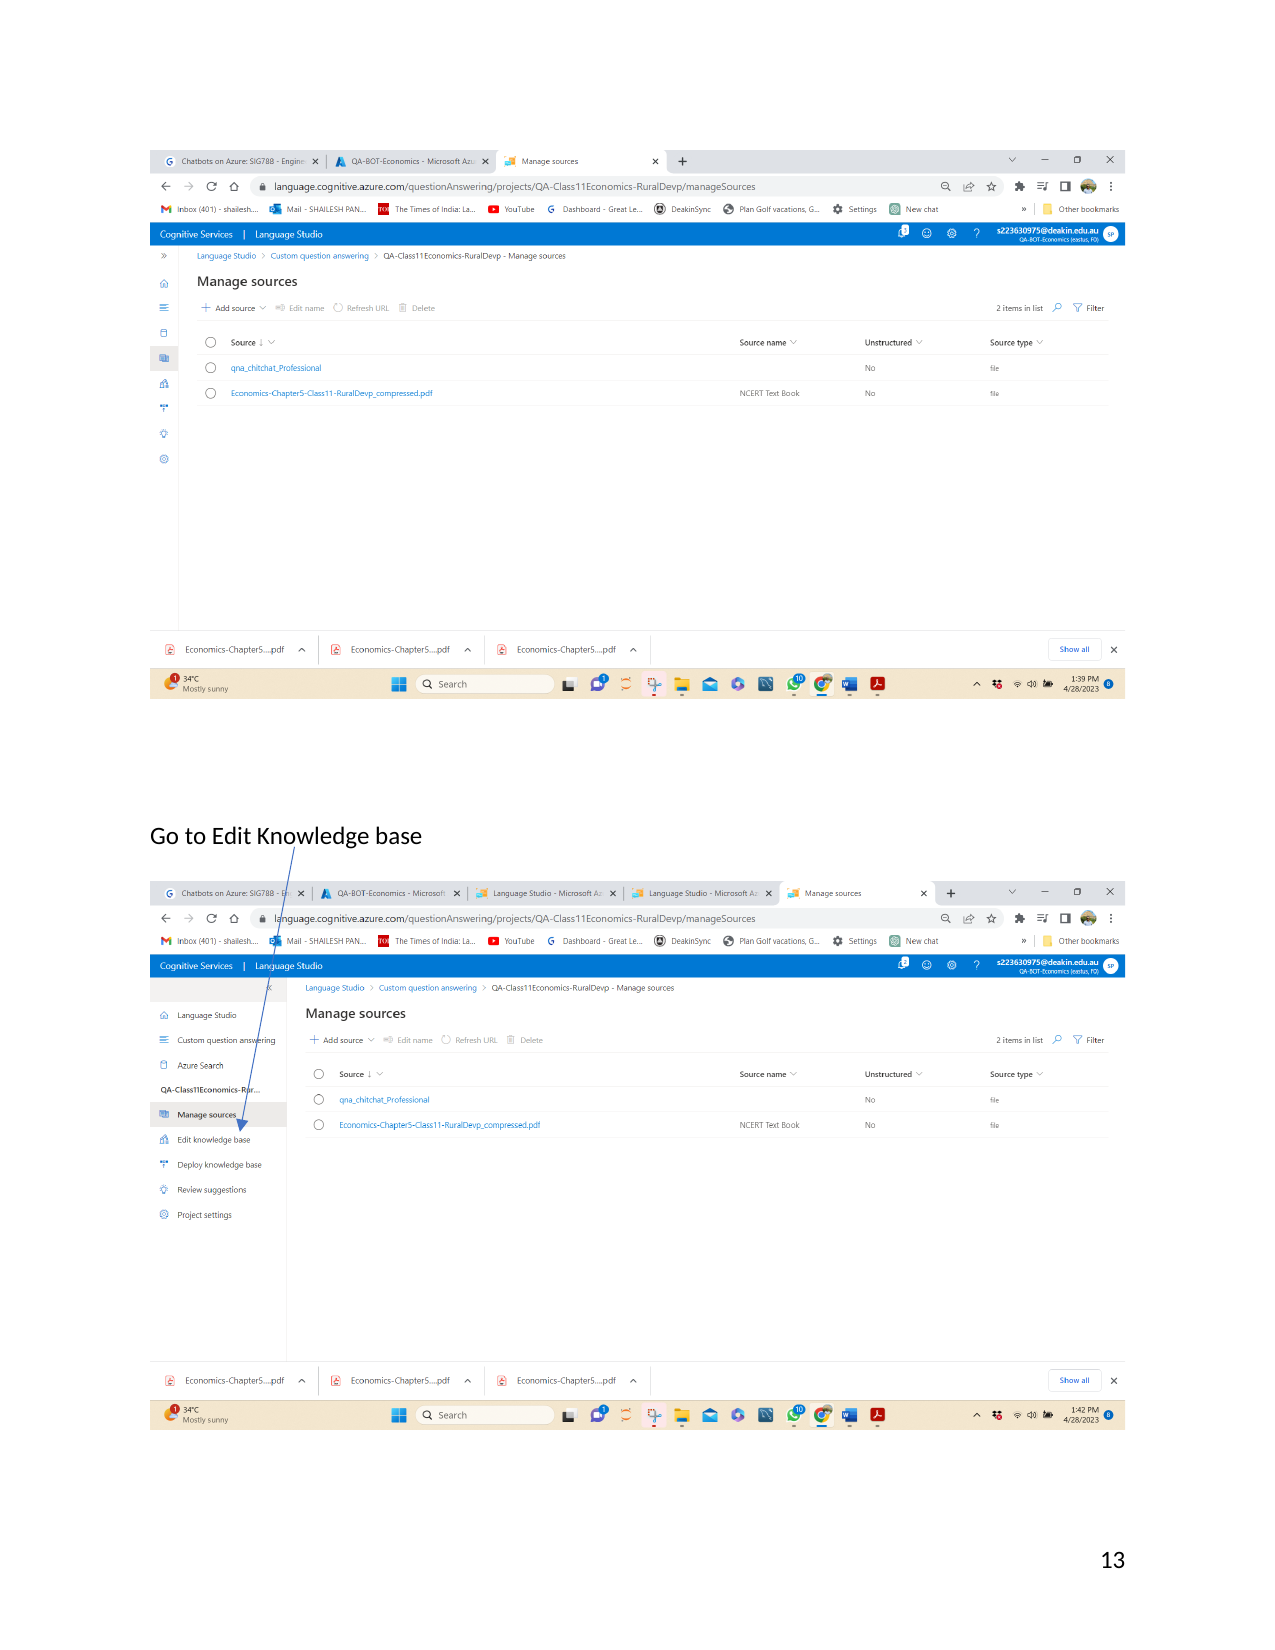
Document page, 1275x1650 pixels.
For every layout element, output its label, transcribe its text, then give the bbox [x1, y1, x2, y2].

picture [150, 150, 1125, 699]
text Go to Edit Knowledge base [150, 821, 1125, 851]
picture [150, 881, 1125, 1430]
